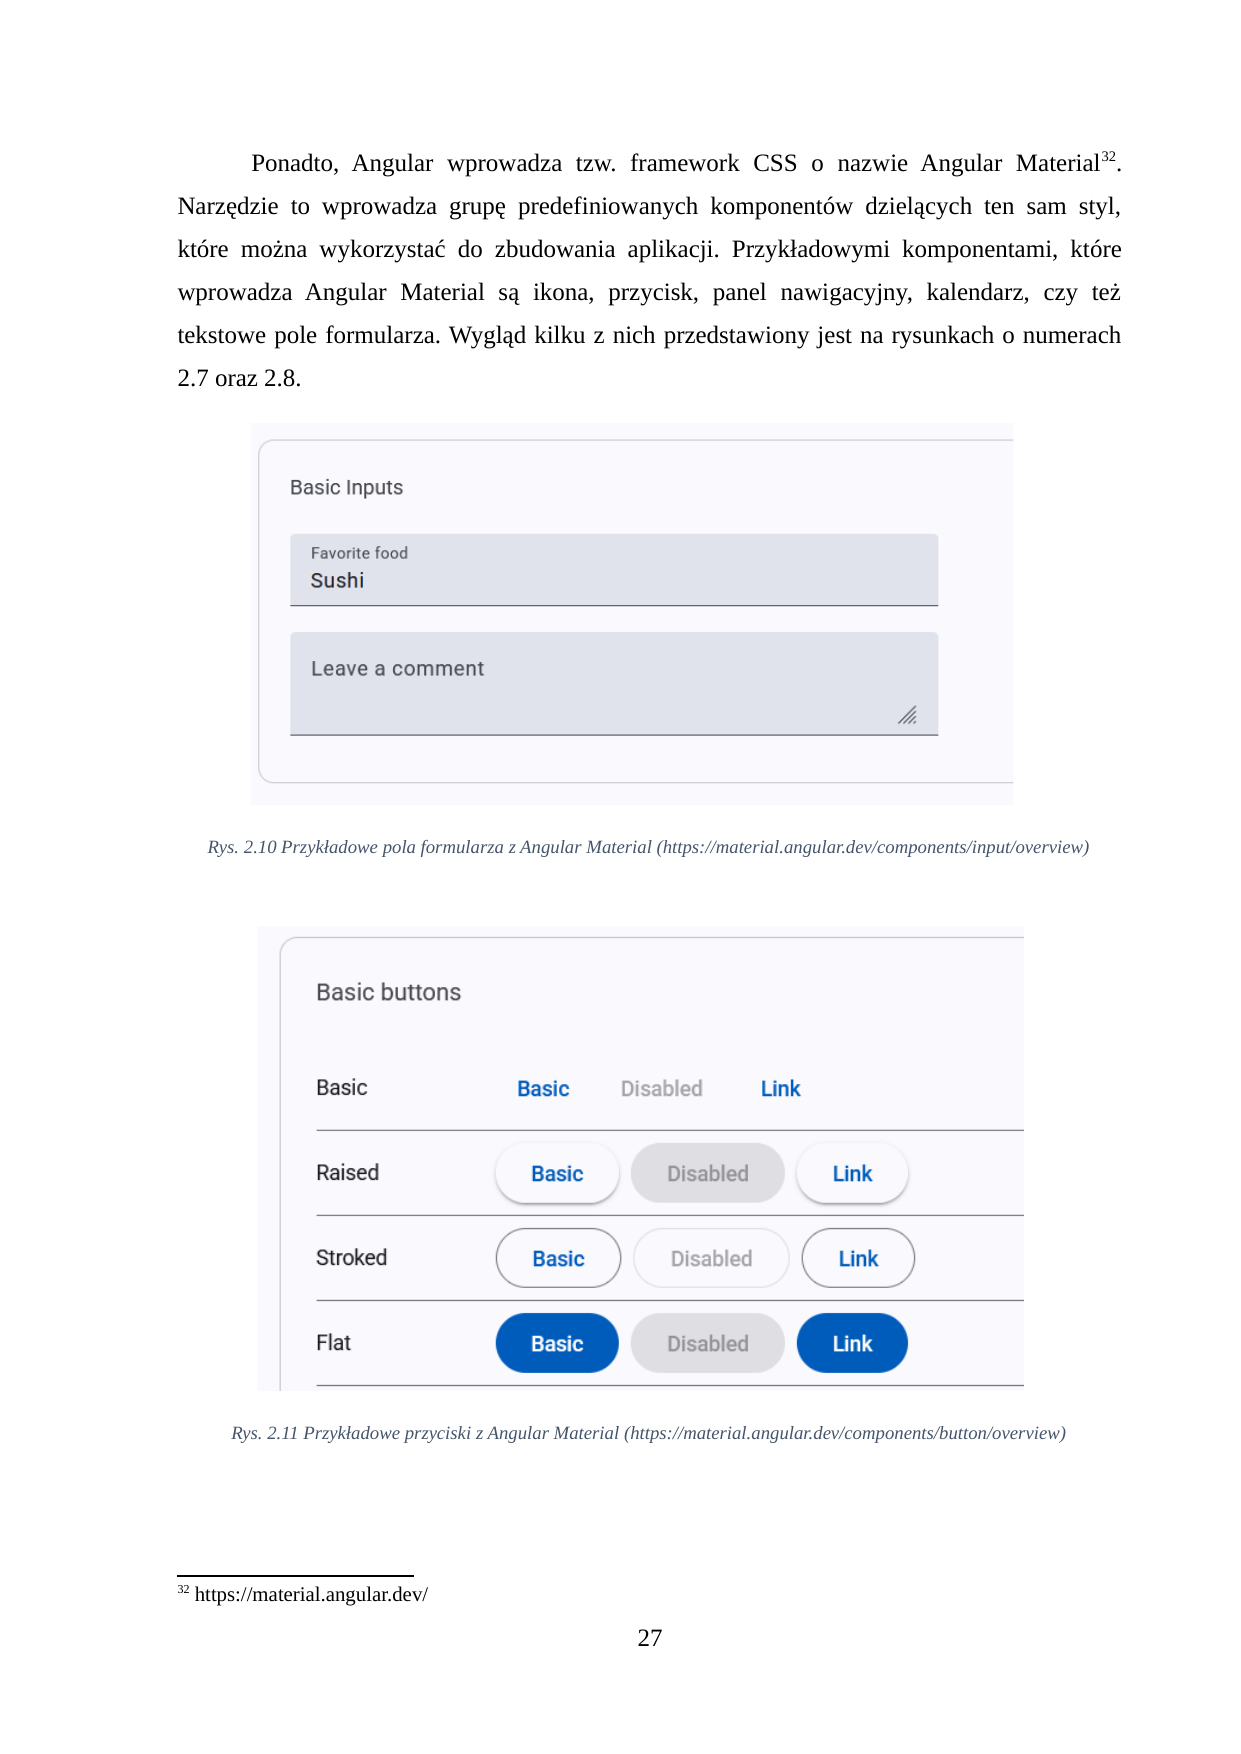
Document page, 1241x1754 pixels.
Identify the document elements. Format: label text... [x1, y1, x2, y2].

text Ponadto, Angular wprowadza tzw. framework CSS o nazwie Angular Material. Narzędzie to wprowadza grupę predefiniowanych komponentów dzielących ten sam styl, które można wykorzystać do zbudowania aplikacji. Przykładowymi komponentami, które wprowadza Angular Material są ikona, przycisk, panel nawigacyjny, kalendarz, czy też tekstowe pole formularza. Wygląd kilku z nich przedstawiony jest na rysunkach o numerach 2.7 oraz 2.8. [177, 148, 1122, 392]
picture [251, 423, 1014, 805]
picture [257, 926, 1024, 1391]
text Rys. 2.8 Przykładowe przyciski z Angular Material (https://material.angular.dev/components/button/overview) [177, 1422, 1122, 1443]
text Rys. 2.7 Przykładowe pola formularza z Angular Material (https://material.angular.dev/components/input/overview) [177, 836, 1122, 857]
